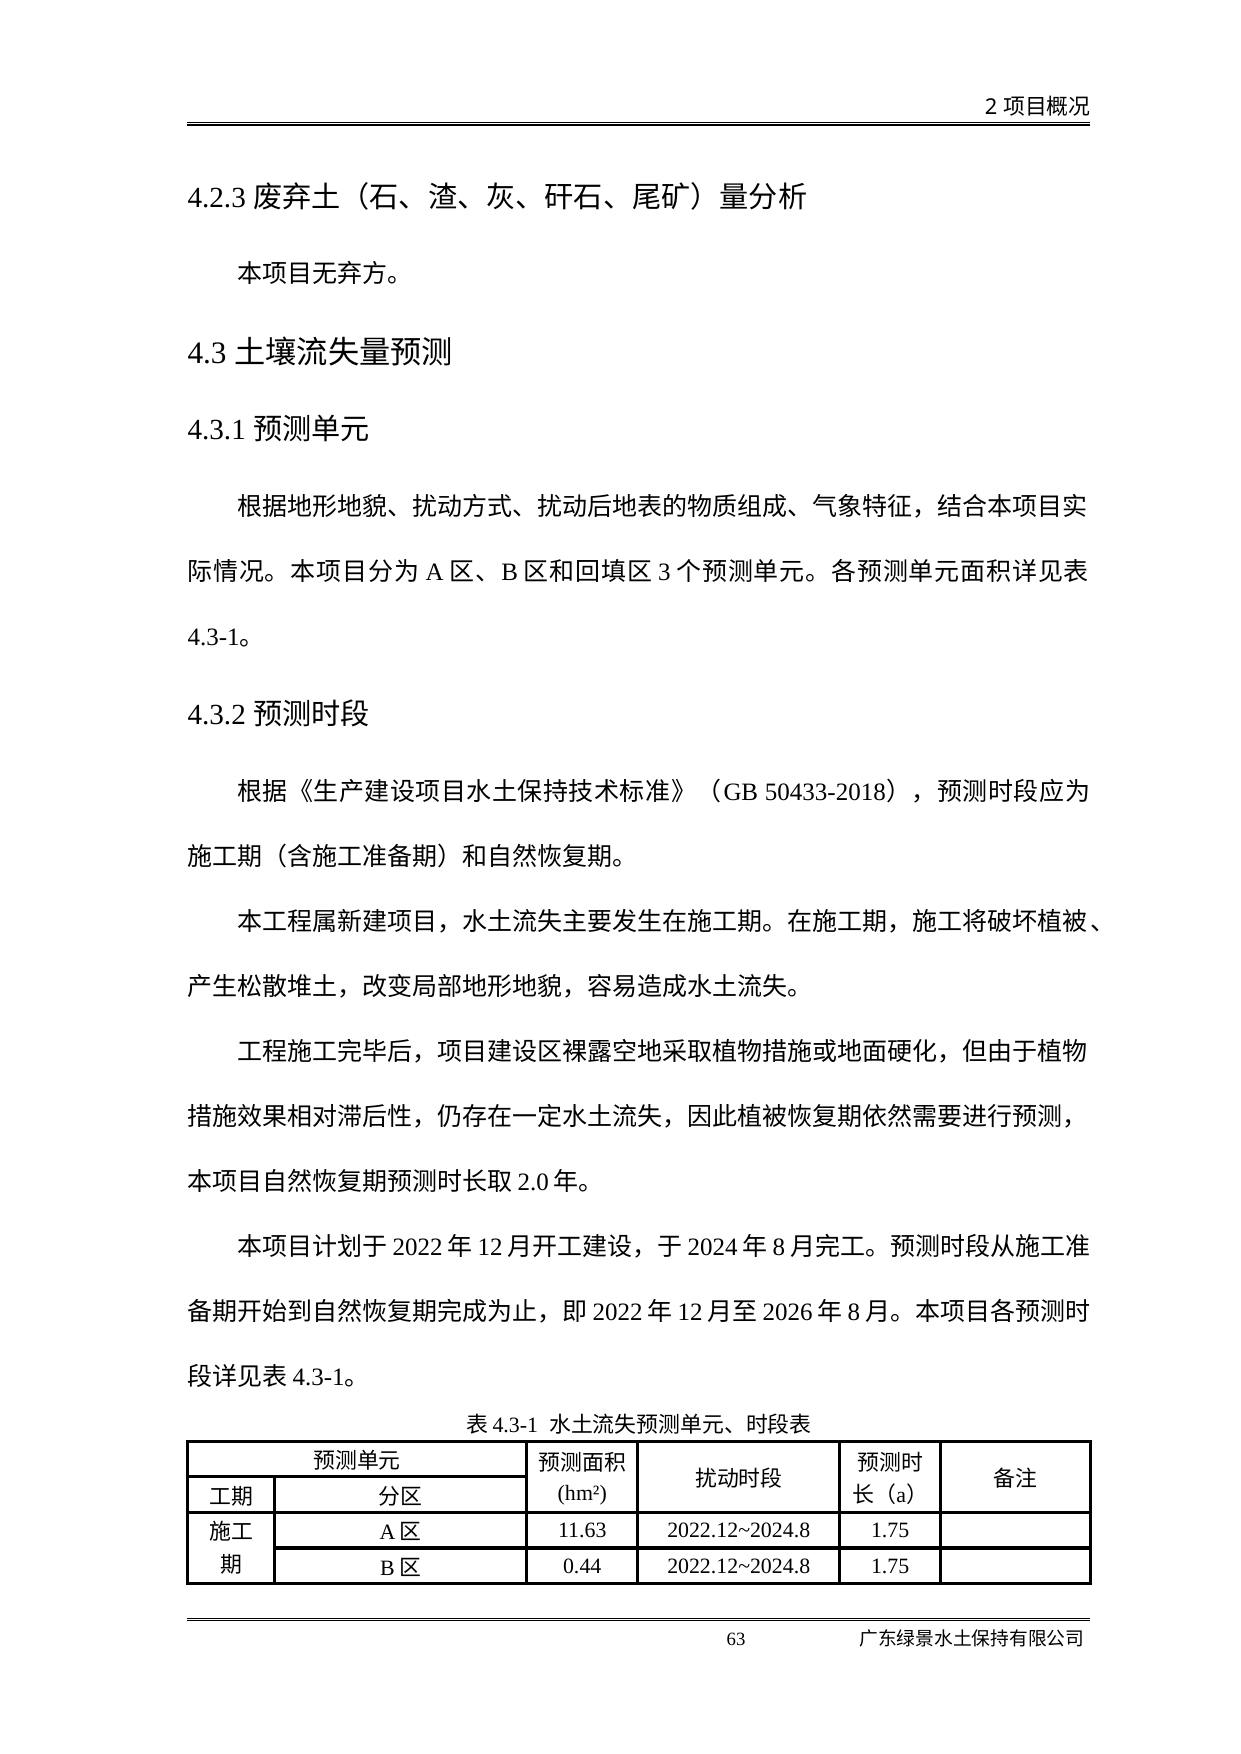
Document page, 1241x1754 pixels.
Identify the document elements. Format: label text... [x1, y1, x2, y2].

table_header 备注 [942, 1443, 1089, 1511]
text 工程施工完毕后，项目建设区裸露空地采取植物措施或地面硬化，但由于植物措施效果相对滞后性，仍存在一定水土流失，因此植被恢复期依然需要进行预测，本项目自然恢复期预测时长取2.0年。 [187, 1017, 1090, 1212]
table_cell 2022.12~2024.8 [639, 1550, 838, 1582]
table_cell 1.75 [841, 1514, 939, 1546]
subtitle 4.3.2 预测时段 [187, 679, 1090, 744]
table_cell [942, 1514, 1089, 1546]
text 本项目计划于2022年12月开工建设，于2024年8月完工。预测时段从施工准备期开始到自然恢复期完成为止，即2022年12月至2026年8月。本项目各预测时段详见表4.3-1。 [187, 1212, 1090, 1407]
table_cell A区 [276, 1514, 525, 1546]
table_header 预测面积(hm²) [528, 1443, 636, 1511]
subtitle 4.3.1 预测单元 [187, 394, 1090, 459]
text 本项目无弃方。 [187, 239, 1090, 304]
table_cell B区 [276, 1550, 525, 1582]
text 本工程属新建项目，水土流失主要发生在施工期。在施工期，施工将破坏植被、产生松散堆土，改变局部地形地貌，容易造成水土流失。 [187, 887, 1090, 1017]
table_cell 2022.12~2024.8 [639, 1514, 838, 1546]
text 表4.3-1 水土流失预测单元、时段表 [187, 1407, 1090, 1439]
table_cell 工期 [189, 1478, 273, 1511]
table_cell 11.63 [528, 1514, 636, 1546]
text 根据《生产建设项目水土保持技术标准》（GB 50433-2018），预测时段应为施工期（含施工准备期）和自然恢复期。 [187, 757, 1090, 887]
text 根据地形地貌、扰动方式、扰动后地表的物质组成、气象特征，结合本项目实际情况。本项目分为A区、B区和回填区3个预测单元。各预测单元面积详见表4.3-1。 [187, 472, 1090, 667]
table_header 扰动时段 [639, 1443, 838, 1511]
subtitle 4.3 土壤流失量预测 [187, 317, 1090, 382]
table_cell 0.44 [528, 1550, 636, 1582]
table_cell 分区 [276, 1478, 525, 1511]
subtitle 4.2.3 废弃土（石、渣、灰、矸石、尾矿）量分析 [187, 162, 1090, 227]
table_cell 施工期 [189, 1514, 273, 1582]
table_cell [942, 1550, 1089, 1582]
table_header 预测时长（a） [841, 1443, 939, 1511]
table_cell 1.75 [841, 1550, 939, 1582]
table_header 预测单元 [189, 1443, 525, 1475]
